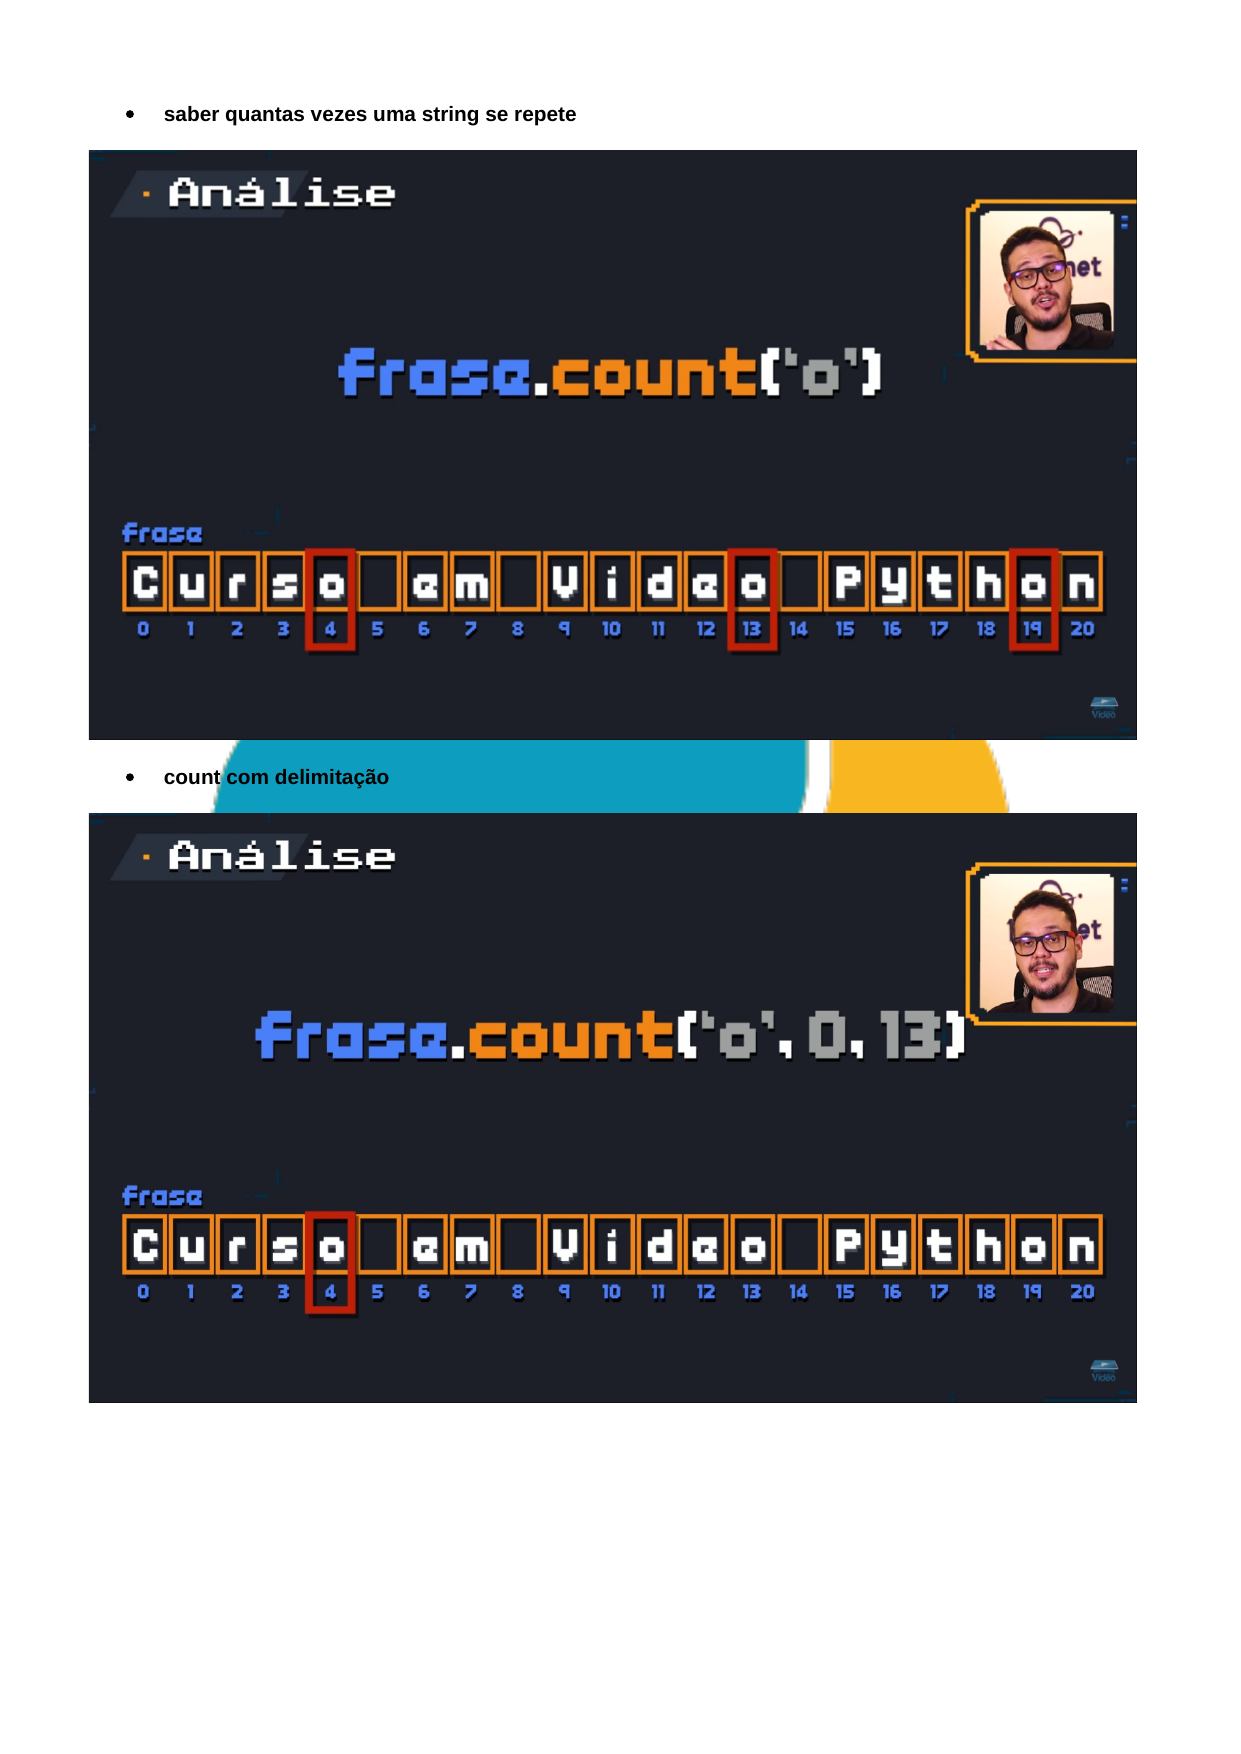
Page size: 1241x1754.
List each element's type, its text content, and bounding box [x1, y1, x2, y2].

list count com delimitação [126, 765, 1137, 789]
list saber quantas vezes uma string se repete [126, 102, 1137, 126]
picture [0, 90, 1241, 1691]
